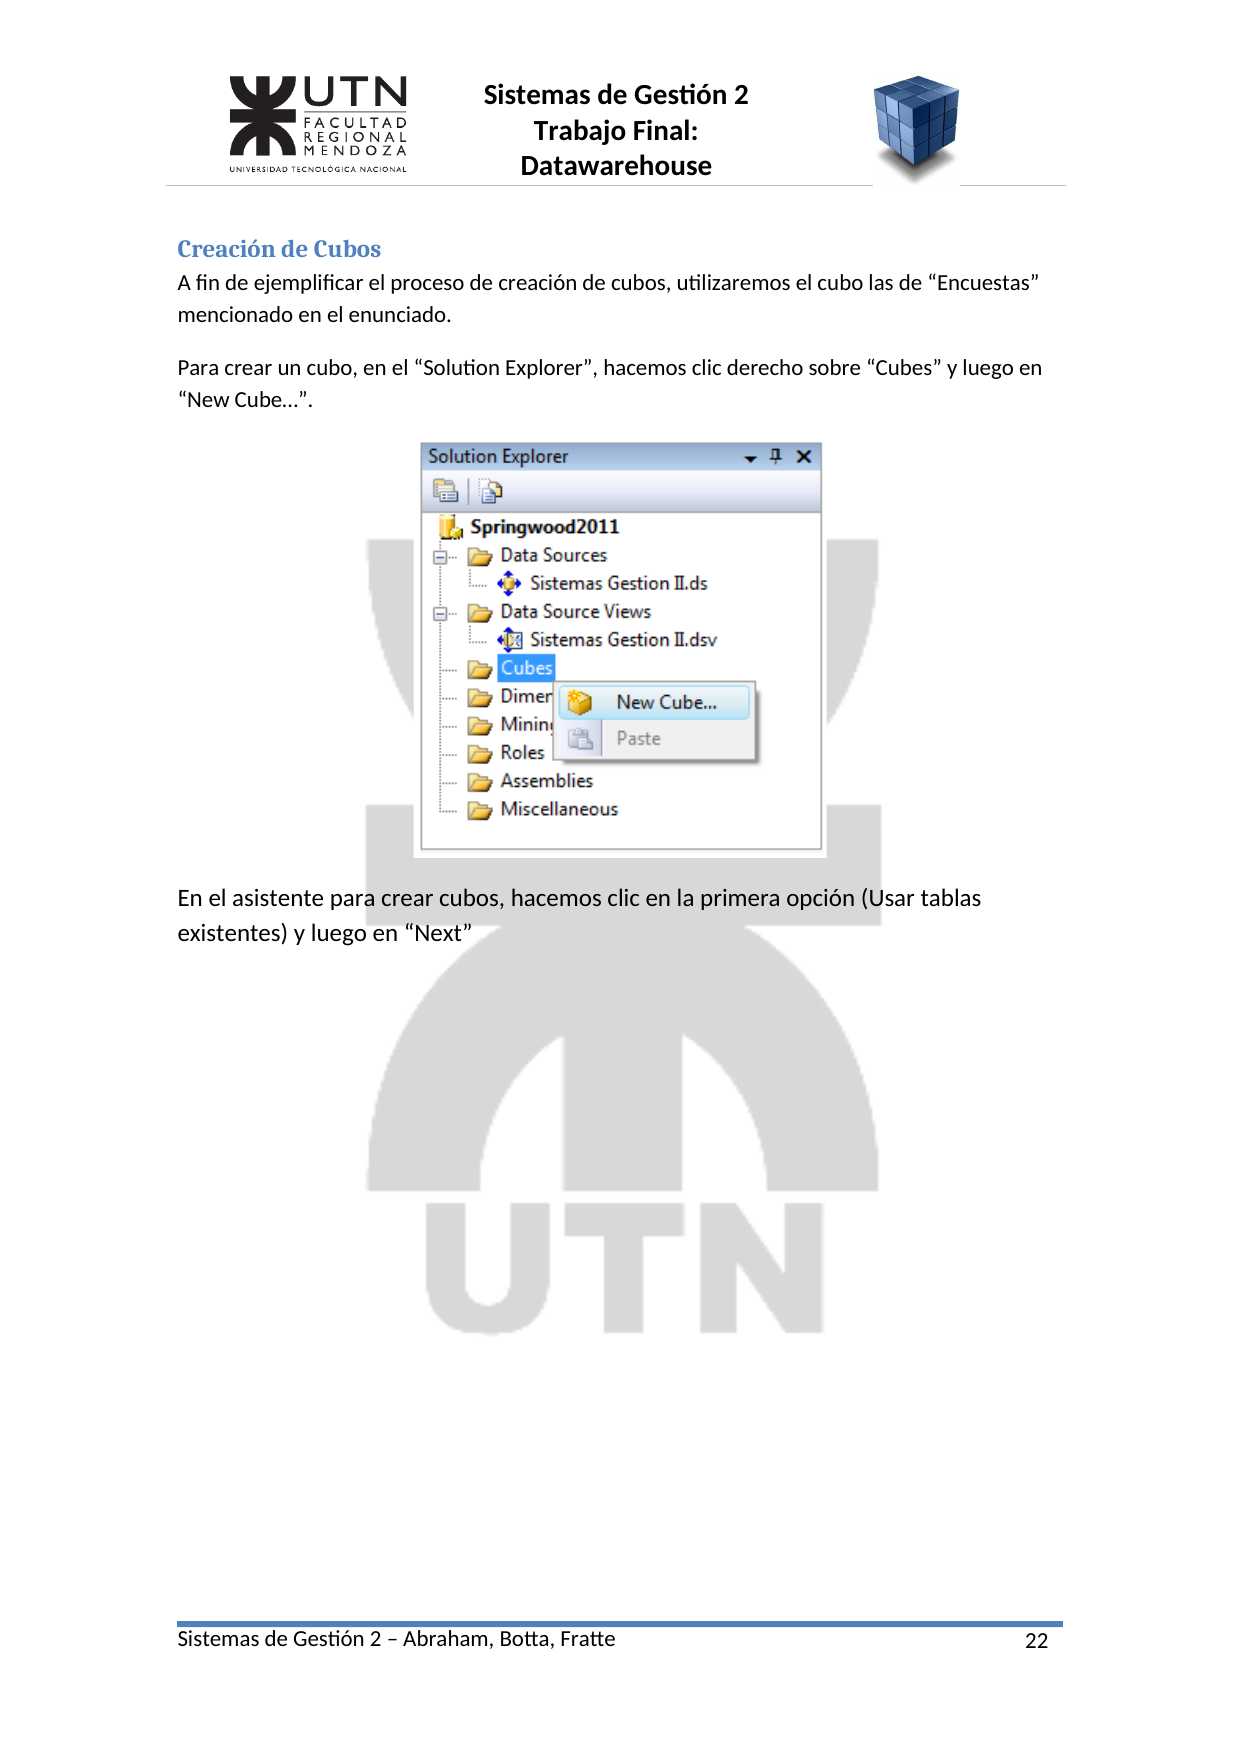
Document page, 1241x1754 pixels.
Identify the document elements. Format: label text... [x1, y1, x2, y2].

subtitle Creación de Cubos [177, 235, 1063, 264]
text Para crear un cubo, en el “Solution Explorer”, hacemos clic derecho sobre “Cubes” y luego en “New Cube…”. [177, 353, 1063, 414]
text A fin de ejemplificar el proceso de creación de cubos, utilizaremos el cubo las de “Encuestas” mencionado en el enunciado. [177, 268, 1063, 328]
picture [223, 73, 409, 179]
picture [413, 438, 827, 858]
text En el asistente para crear cubos, hacemos clic en la primera opción (Usar tablas existentes) y luego en “Next” [177, 882, 1063, 948]
picture [872, 73, 960, 186]
